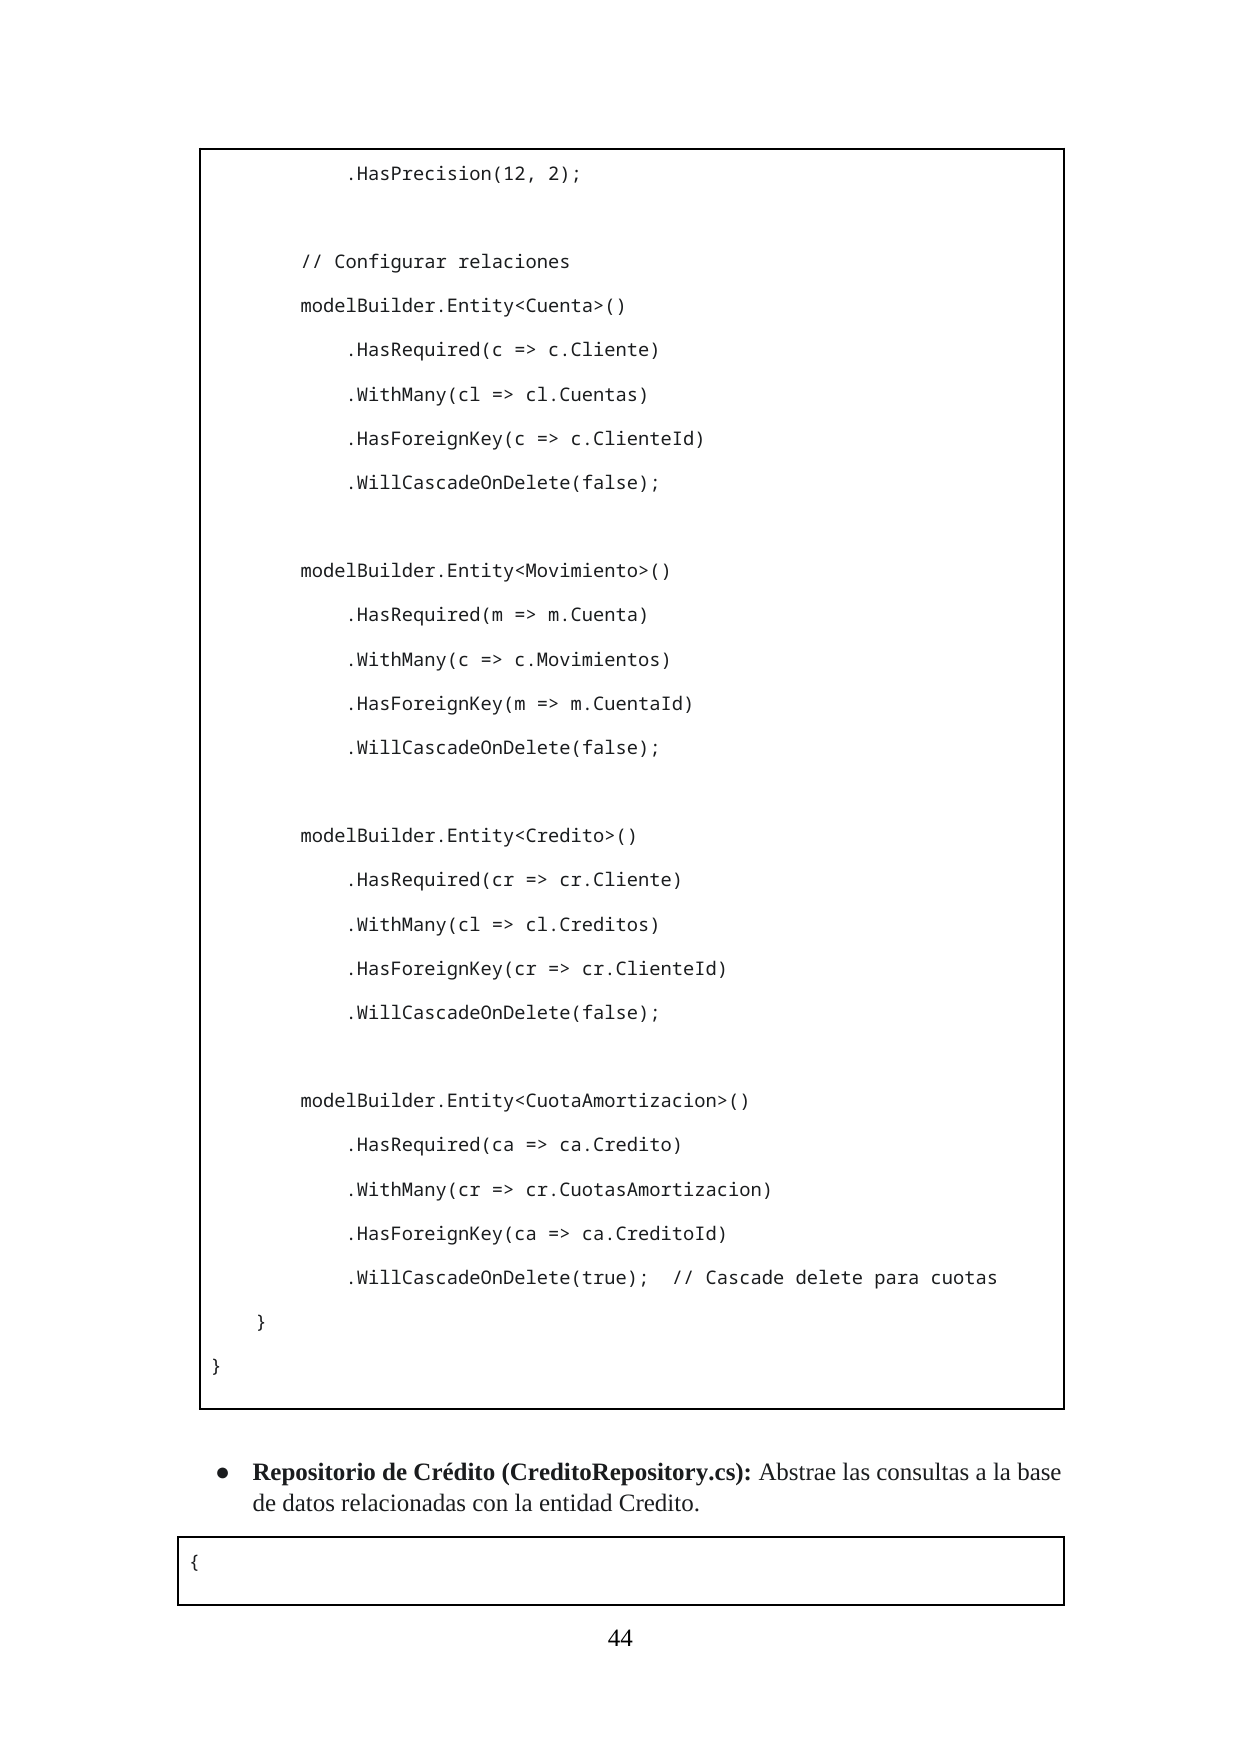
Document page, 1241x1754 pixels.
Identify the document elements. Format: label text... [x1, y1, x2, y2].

list Repositorio de Crédito (CreditoRepository.cs): Abstrae las consultas a la base de datos relacionadas con la entidad Credito. [215, 1457, 1063, 1517]
